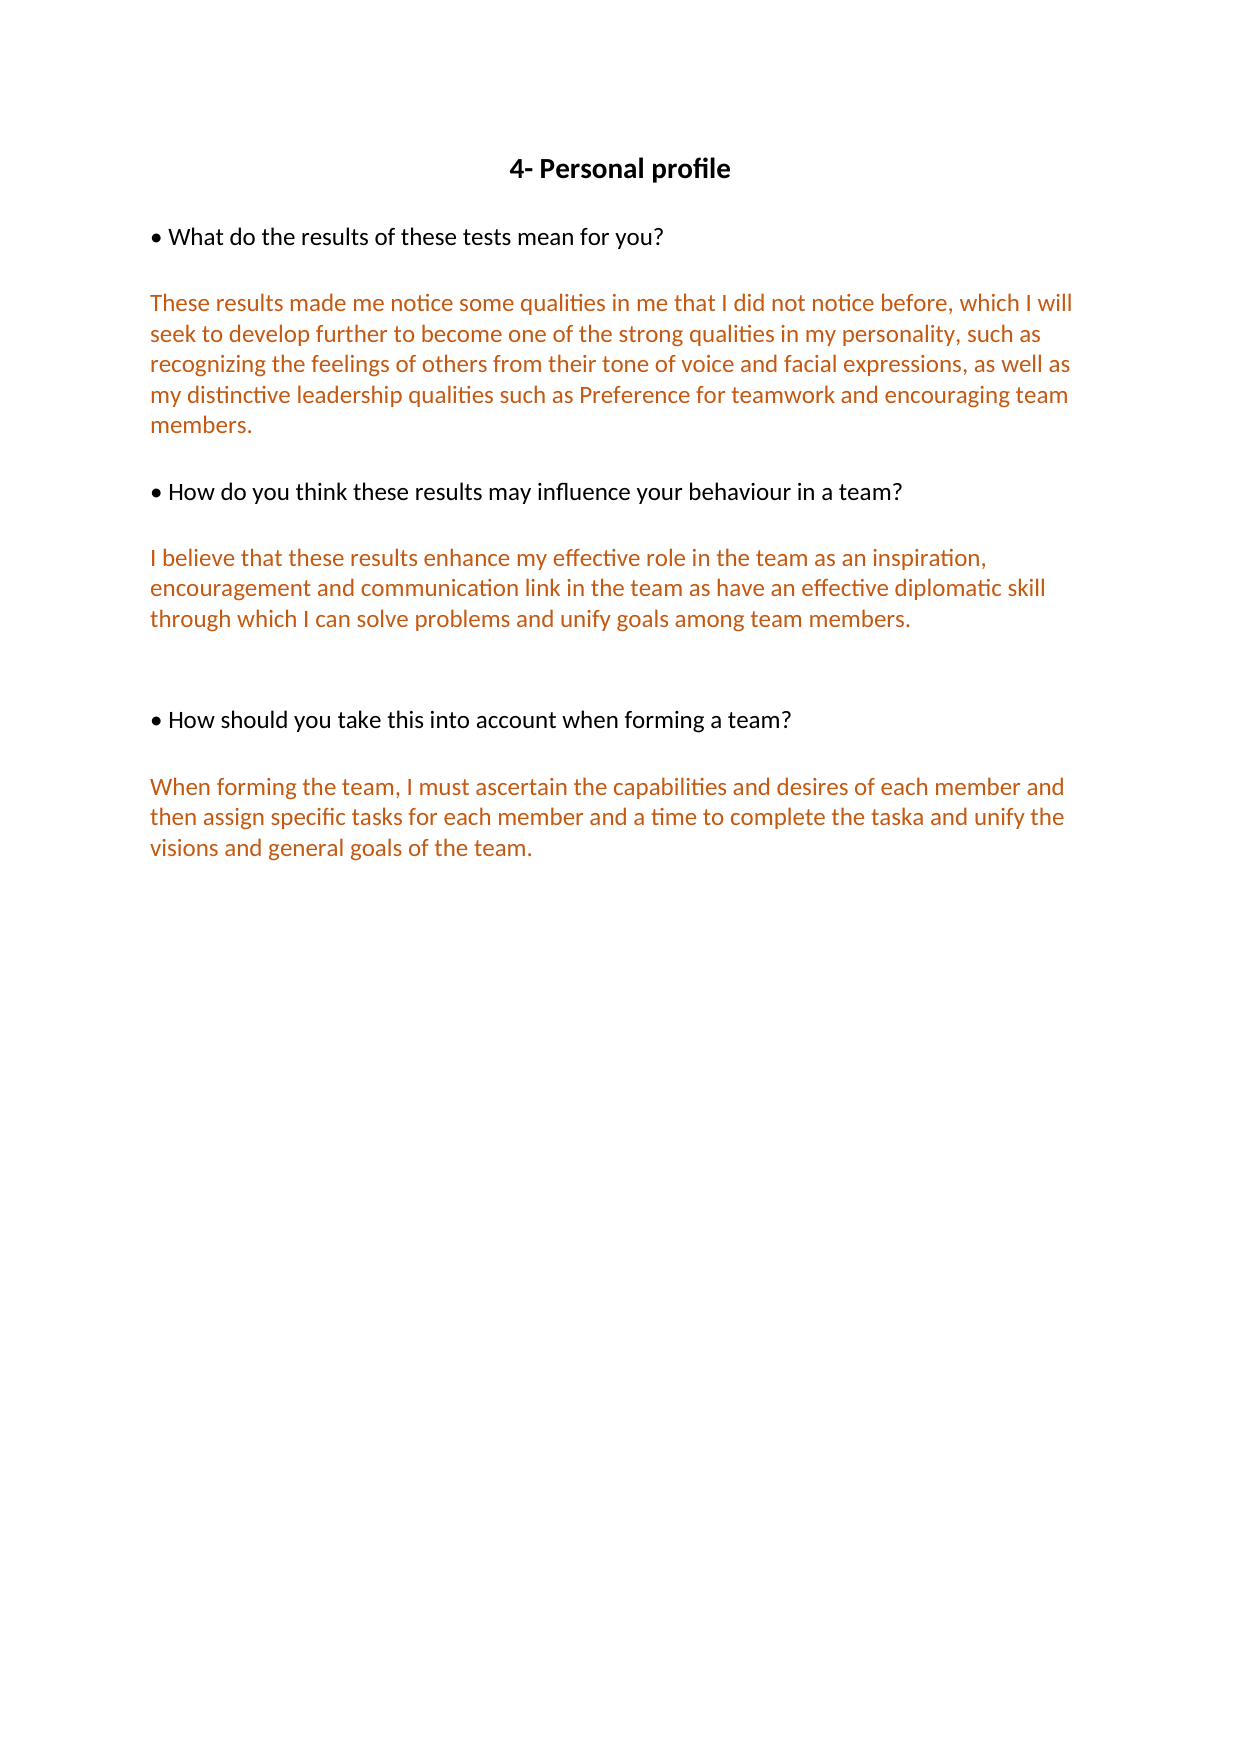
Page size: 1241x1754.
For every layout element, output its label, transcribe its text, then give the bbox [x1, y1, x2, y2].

text • How do you think these results may influence your behaviour in a team? [150, 476, 1090, 506]
text These results made me notice some qualities in me that I did not notice before, which I will seek to develop further to become one of the strong qualities in my personality, such as recognizing the feelings of others from their tone of voice and facial expressions, as well as my distinctive leadership qualities such as Preference for teamwork and encouraging team members. [150, 287, 1090, 440]
text When forming the team, I must ascertain the capabilities and desires of each member and then assign specific tasks for each member and a time to complete the taska and unify the visions and general goals of the team. [150, 771, 1090, 862]
text 4- Personal profile [150, 150, 1090, 186]
text • What do the results of these tests mean for you? [150, 221, 1090, 252]
text I believe that these results enhance my effective role in the team as an inspiration, encouragement and communication link in the team as have an effective diplomatic skill through which I can solve problems and unify goals among team members. [150, 542, 1090, 633]
text • How should you take this into account when forming a team? [150, 704, 1090, 735]
